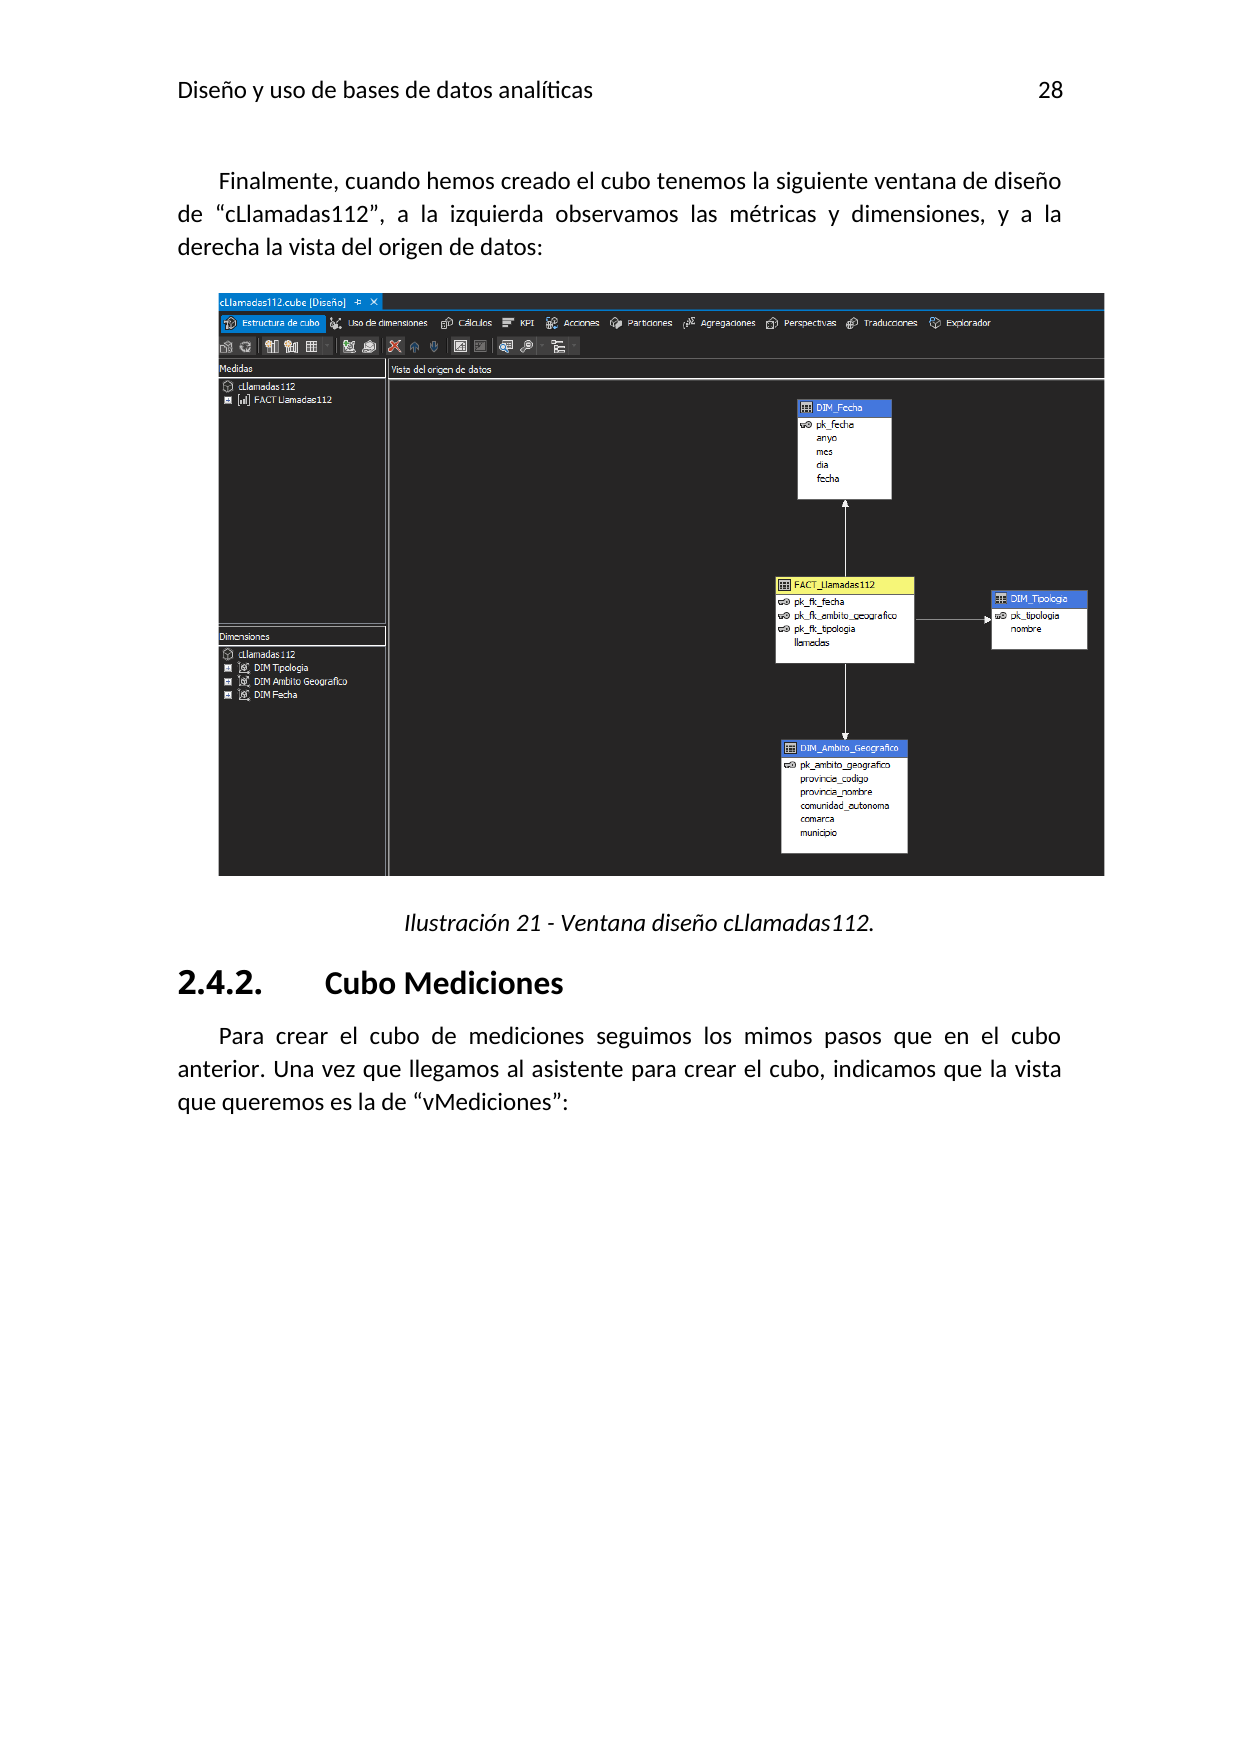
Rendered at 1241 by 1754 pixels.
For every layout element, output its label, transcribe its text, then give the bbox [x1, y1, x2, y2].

text Finalmente, cuando hemos creado el cubo tenemos la siguiente ventana de diseño de “cLlamadas112”, a la izquierda observamos las métricas y dimensiones, y a la derecha la vista del origen de datos: [177, 165, 1063, 262]
subtitle Cubo Mediciones [177, 959, 1063, 1004]
picture [218, 293, 1105, 876]
text Para crear el cubo de mediciones seguimos los mimos pasos que en el cubo anterior. Una vez que llegamos al asistente para crear el cubo, indicamos que la vista que queremos es la de “vMediciones”: [177, 1020, 1063, 1117]
